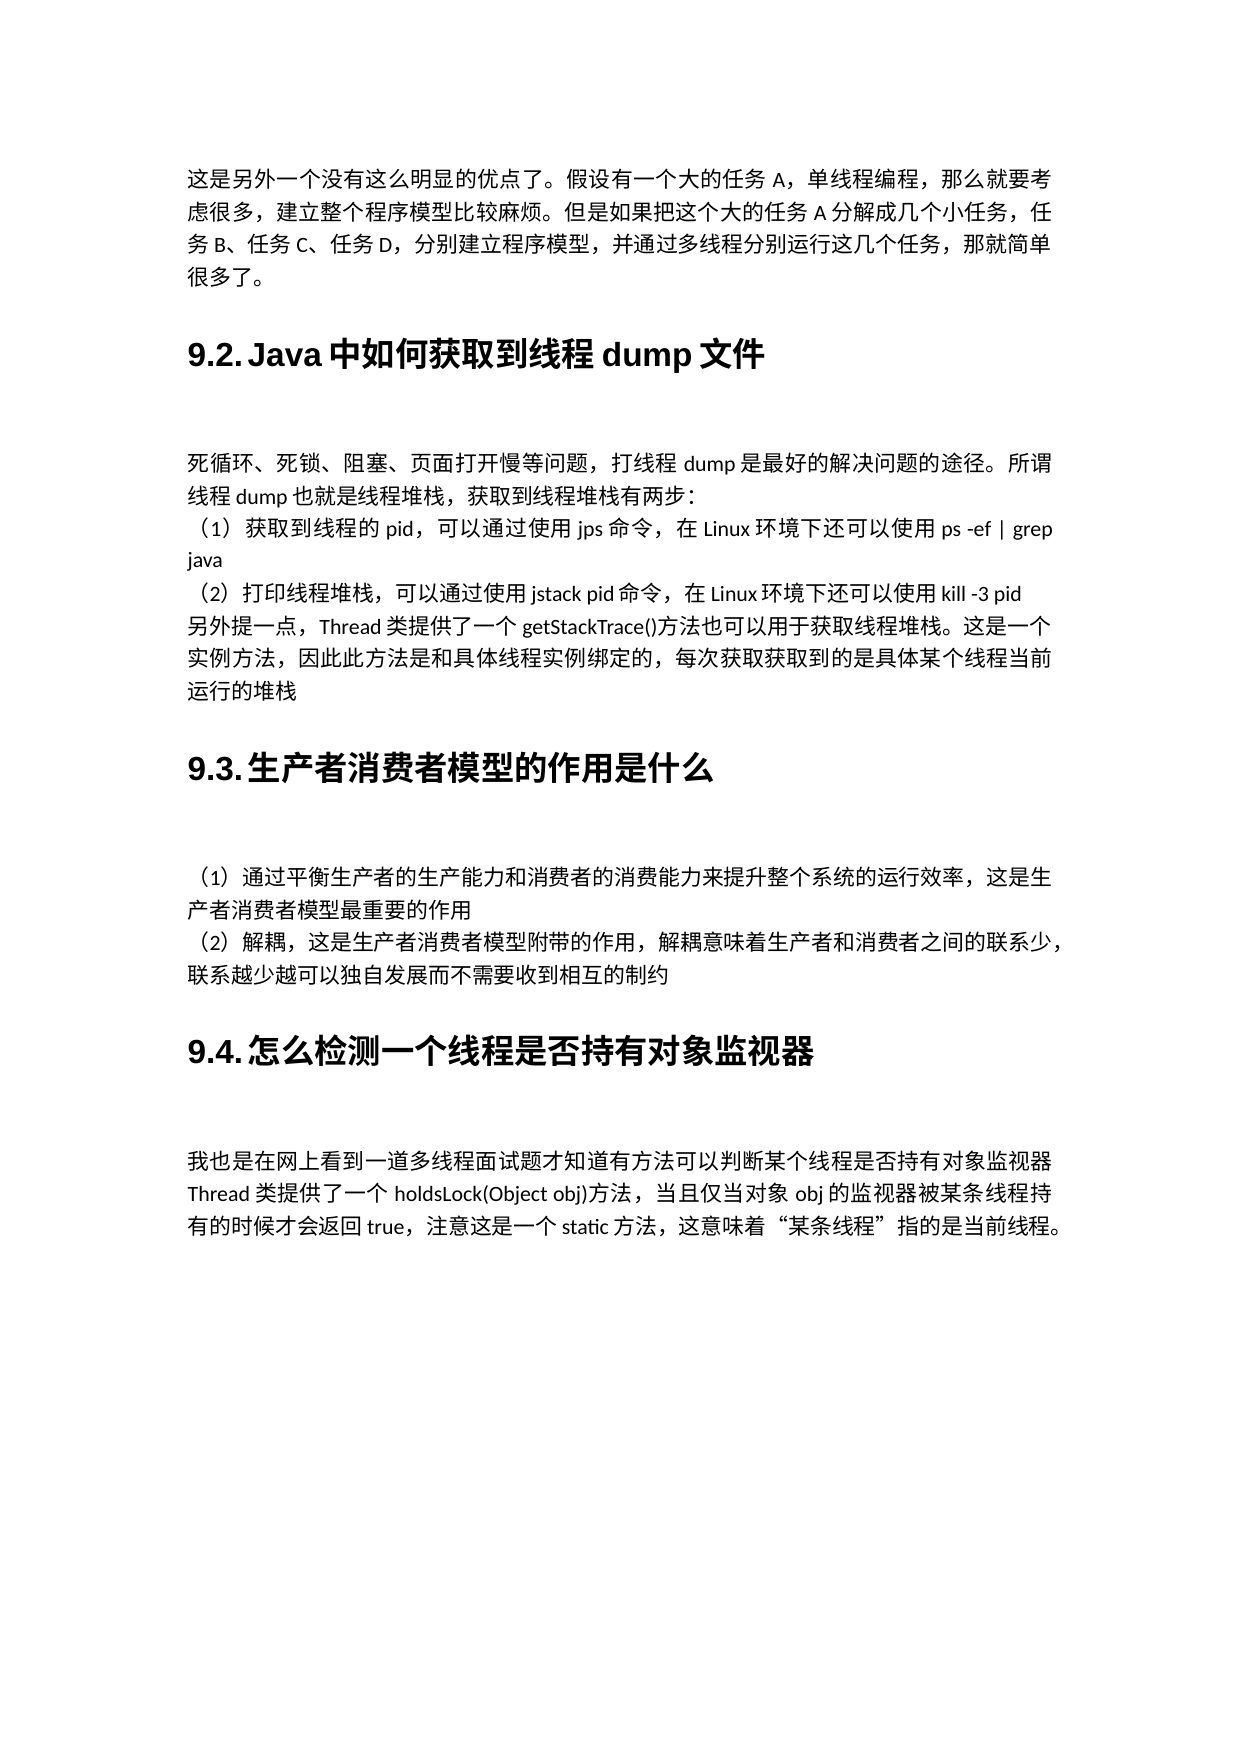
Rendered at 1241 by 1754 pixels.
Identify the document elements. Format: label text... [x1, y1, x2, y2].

text 另外提一点，Thread类提供了一个getStackTrace()方法也可以用于获取线程堆栈。这是一个实例方法，因此此方法是和具体线程实例绑定的，每次获取获取到的是具体某个线程当前运行的堆栈 [187, 608, 1053, 706]
subtitle Java中如何获取到线程dump文件 [187, 319, 1053, 384]
text （2）打印线程堆栈，可以通过使用jstack pid命令，在Linux环境下还可以使用kill -3 pid [187, 576, 1053, 608]
text （1）通过平衡生产者的生产能力和消费者的消费能力来提升整个系统的运行效率，这是生产者消费者模型最重要的作用 [187, 860, 1053, 925]
text 我也是在网上看到一道多线程面试题才知道有方法可以判断某个线程是否持有对象监视器：Thread类提供了一个holdsLock(Object obj)方法，当且仅当对象obj的监视器被某条线程持有的时候才会返回true，注意这是一个static方法，这意味着“某条线程”指的是当前线程。 [187, 1143, 1053, 1241]
text 死循环、死锁、阻塞、页面打开慢等问题，打线程dump是最好的解决问题的途径。所谓线程dump也就是线程堆栈，获取到线程堆栈有两步： [187, 446, 1053, 511]
text （1）获取到线程的pid，可以通过使用jps命令，在Linux环境下还可以使用ps -ef | grep java [187, 511, 1053, 576]
text （2）解耦，这是生产者消费者模型附带的作用，解耦意味着生产者和消费者之间的联系少，联系越少越可以独自发展而不需要收到相互的制约 [187, 925, 1053, 990]
subtitle 怎么检测一个线程是否持有对象监视器 [187, 1017, 1053, 1082]
text 这是另外一个没有这么明显的优点了。假设有一个大的任务A，单线程编程，那么就要考虑很多，建立整个程序模型比较麻烦。但是如果把这个大的任务A分解成几个小任务，任务B、任务C、任务D，分别建立程序模型，并通过多线程分别运行这几个任务，那就简单很多了。 [187, 162, 1053, 292]
subtitle 生产者消费者模型的作用是什么 [187, 733, 1053, 798]
